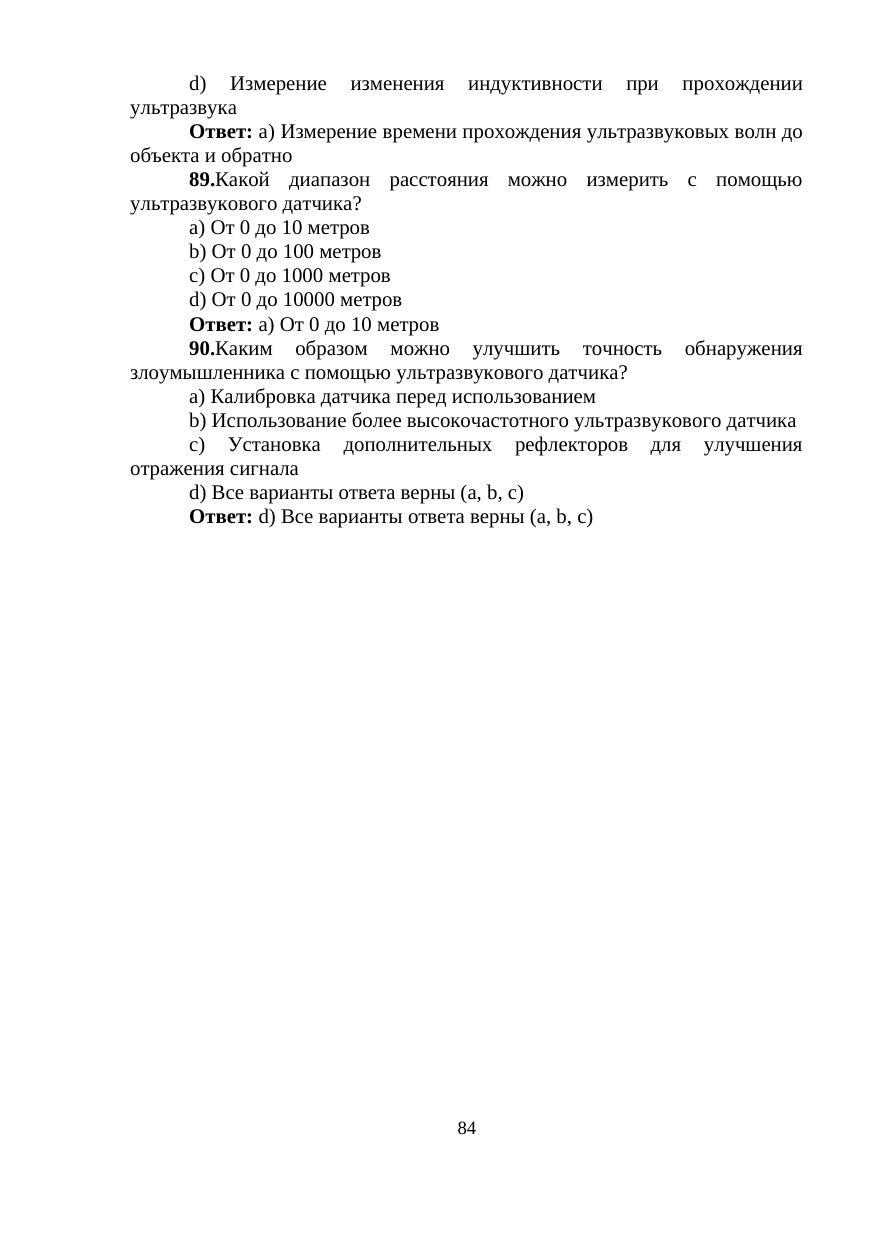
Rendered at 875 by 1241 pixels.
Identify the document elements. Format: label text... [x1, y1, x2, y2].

text Ответ: a) Измерение времени прохождения ультразвуковых волн до объекта и обратно [130, 119, 803, 167]
text d) От 0 до 10000 метров [130, 287, 803, 311]
text b) Использование более высокочастотного ультразвукового датчика [130, 408, 803, 432]
text 90.Каким образом можно улучшить точность обнаружения злоумышленника с помощью ультразвукового датчика? [130, 336, 803, 384]
text d) Измерение изменения индуктивности при прохождении ультразвука [130, 71, 803, 119]
text 89.Какой диапазон расстояния можно измерить с помощью ультразвукового датчика? [130, 167, 803, 215]
text a) Калибровка датчика перед использованием [130, 384, 803, 408]
text d) Все варианты ответа верны (a, b, c) [130, 480, 803, 504]
text c) От 0 до 1000 метров [130, 263, 803, 287]
text b) От 0 до 100 метров [130, 239, 803, 263]
text Ответ: a) От 0 до 10 метров [130, 311, 803, 336]
text a) От 0 до 10 метров [130, 215, 803, 239]
text Ответ: d) Все варианты ответа верны (a, b, c) [130, 504, 803, 528]
text c) Установка дополнительных рефлекторов для улучшения отражения сигнала [130, 432, 803, 480]
